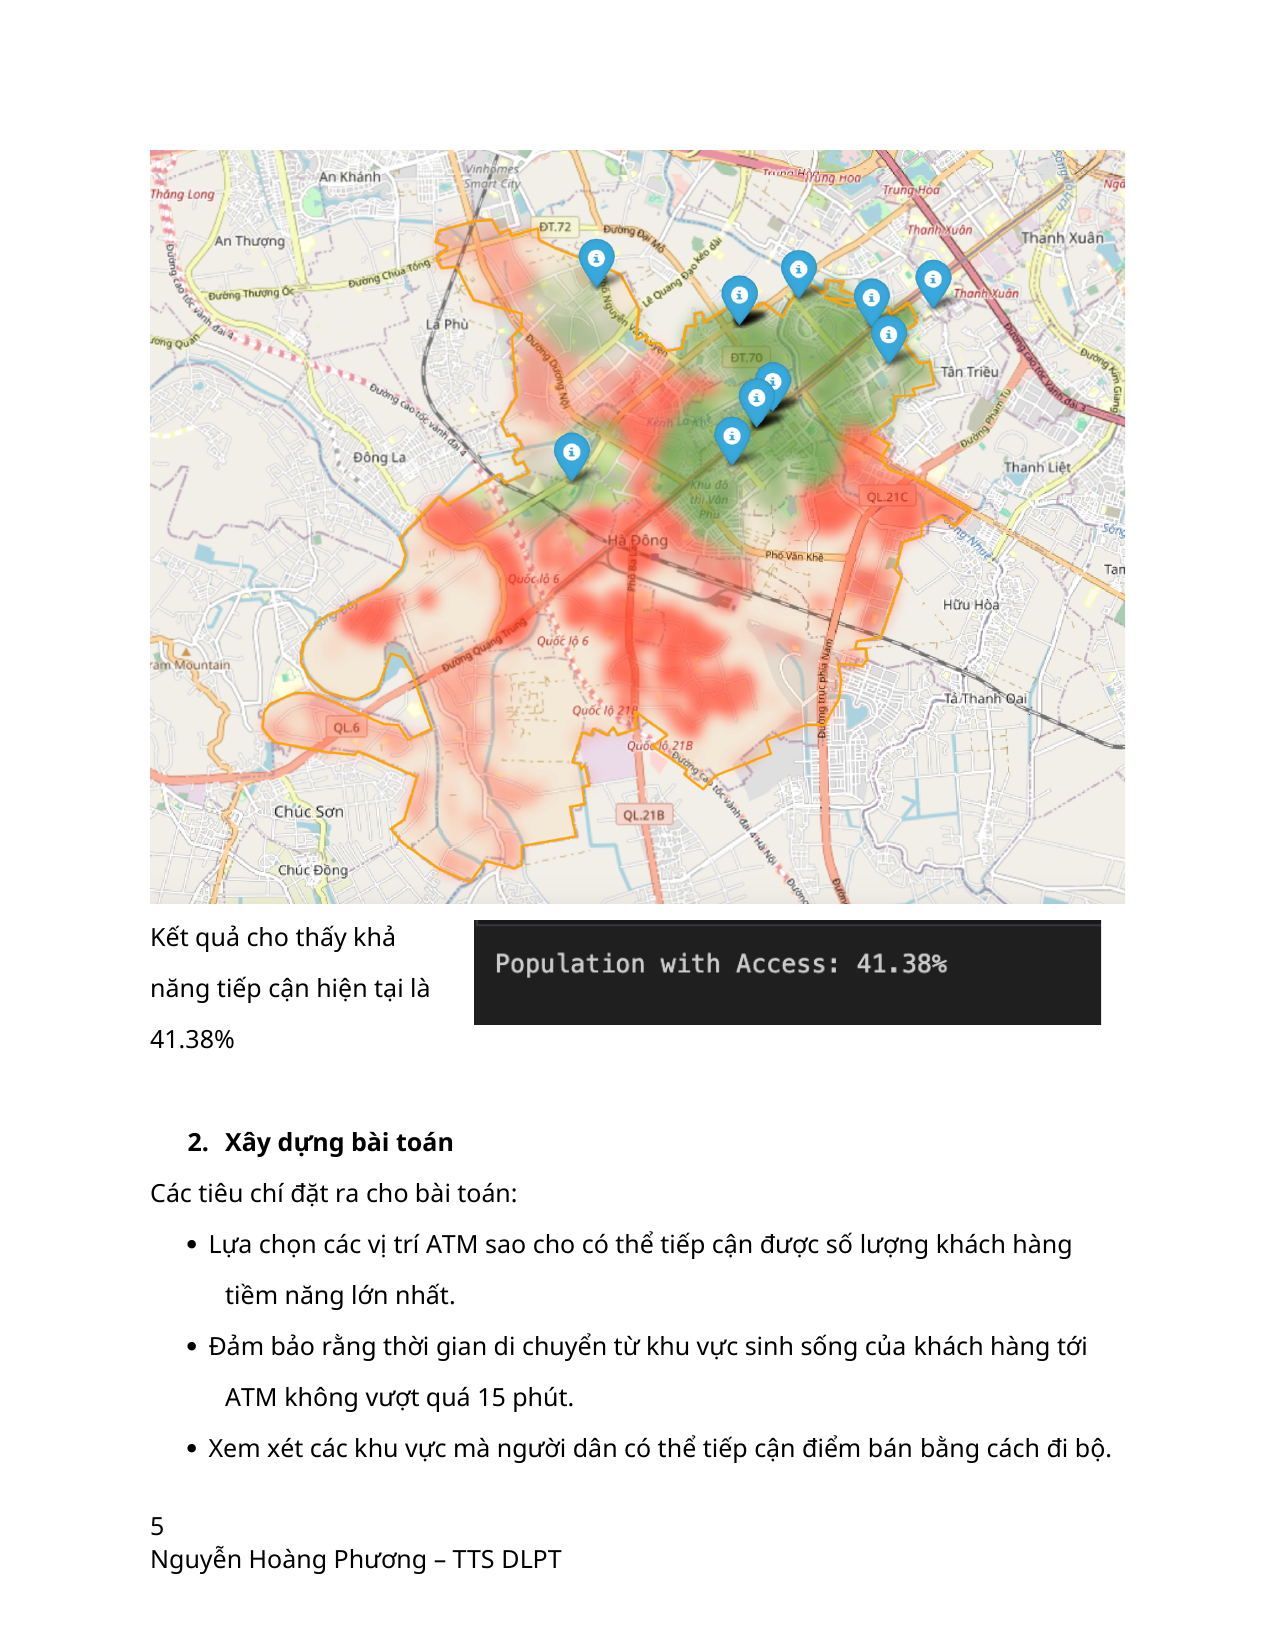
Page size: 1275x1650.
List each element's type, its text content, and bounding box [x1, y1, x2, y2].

list Xây dựng bài toán [187, 1124, 1125, 1158]
text Các tiêu chí đặt ra cho bài toán: [150, 1175, 1125, 1209]
list Lựa chọn các vị trí ATM sao cho có thể tiếp cận được số lượng khách hàng tiềm năng lớn nhất. [187, 1226, 1125, 1311]
list Xem xét các khu vực mà người dân có thể tiếp cận điểm bán bằng cách đi bộ. [187, 1431, 1125, 1464]
list Đảm bảo rằng thời gian di chuyển từ khu vực sinh sống của khách hàng tới ATM không vượt quá 15 phút. [187, 1328, 1125, 1413]
picture [474, 920, 1102, 1025]
picture [150, 150, 1125, 904]
